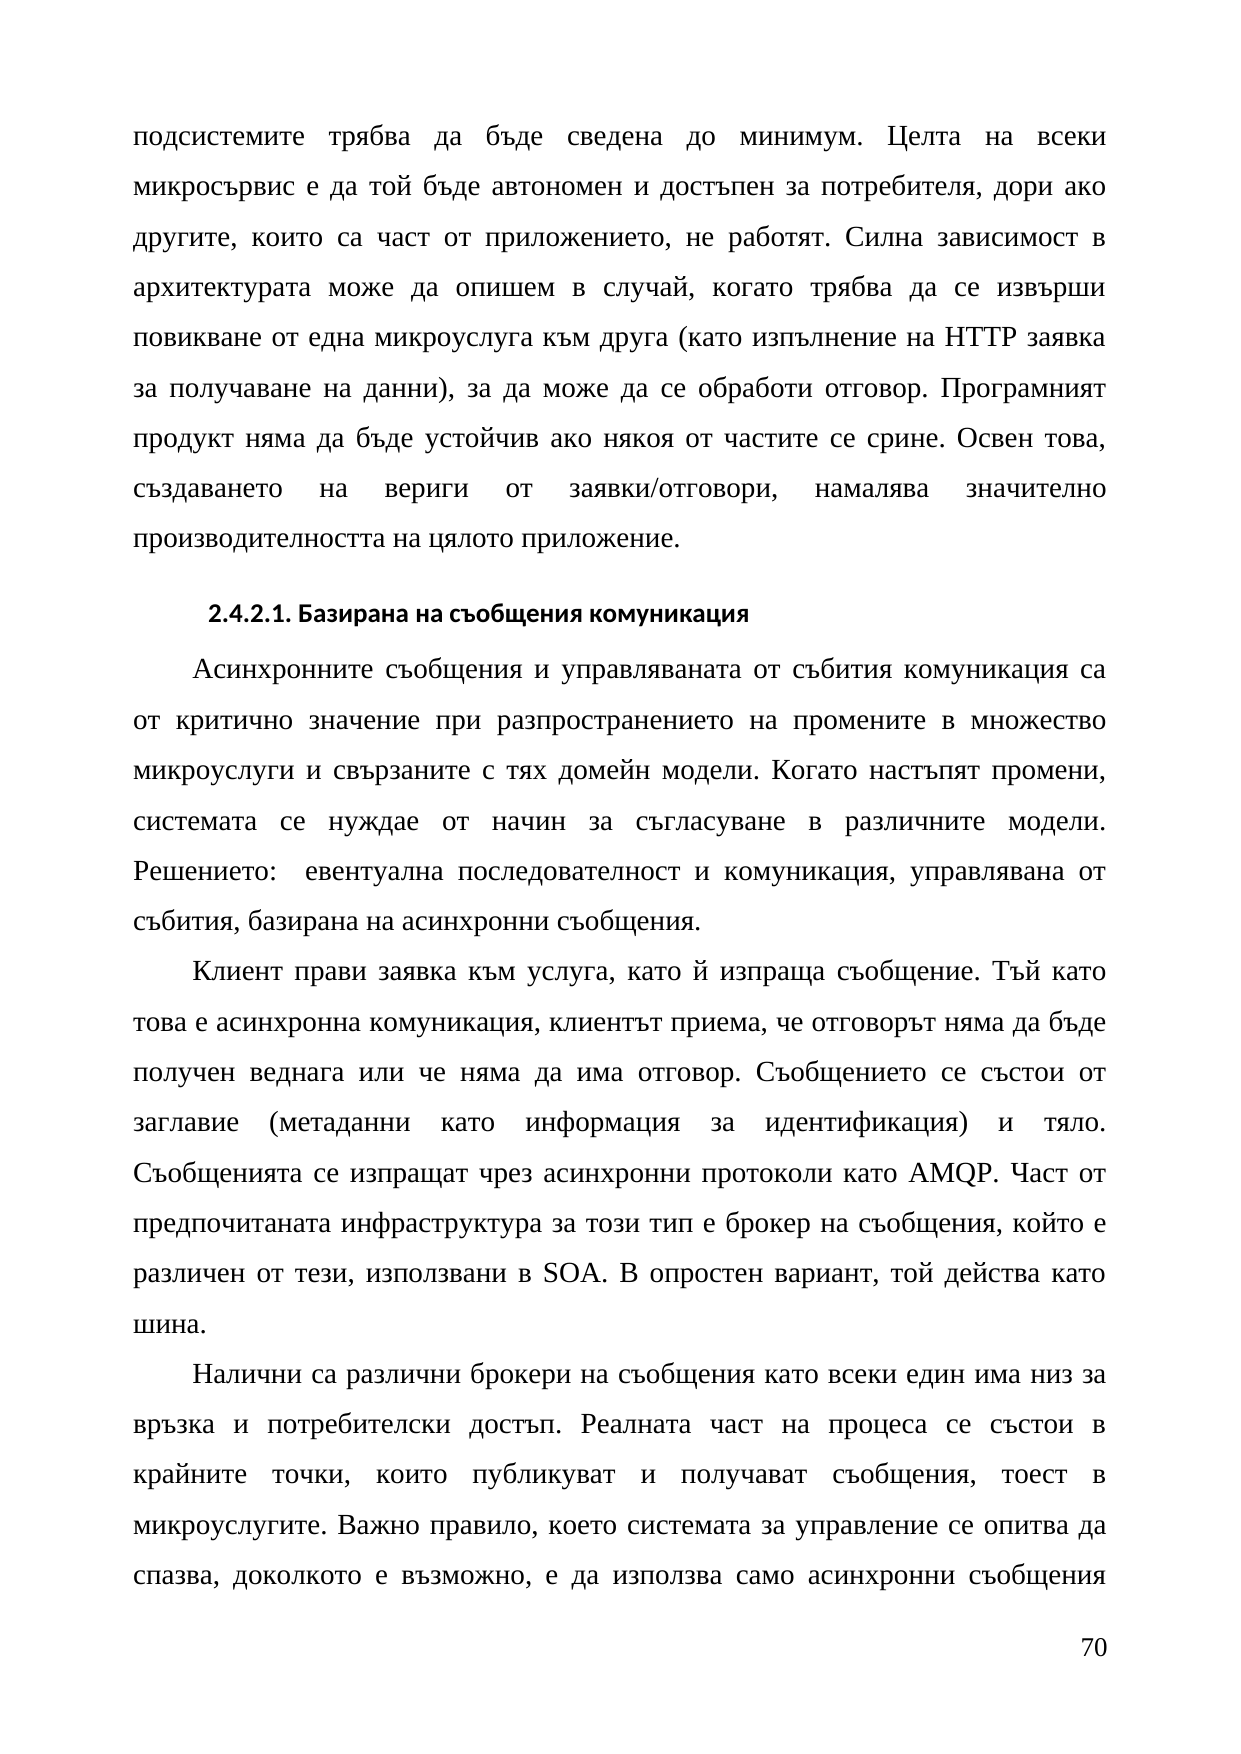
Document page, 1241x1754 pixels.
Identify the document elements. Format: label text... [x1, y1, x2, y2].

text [133, 118, 1107, 554]
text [133, 1356, 1107, 1591]
subtitle 2.4.2.1. Базирана на съобщения комуникация [133, 596, 1107, 629]
text Клиент прави заявка към услуга, като й изпраща съобщение. Тъй като това е асинхронна комуникация, клиентът приема, че отговорът няма да бъде получен веднага или че няма да има отговор. Съобщението се състои от заглавие (метаданни като информация за идентификация) и тяло. Съобщенията се изпращат чрез асинхронни протоколи като AMQP. Част от предпочитаната инфраструктура за този тип е брокер на съобщения, който е различен от тези, използвани в SOA. В опростен вариант, той действа като шина. [133, 953, 1107, 1339]
text Асинхронните съобщения и управляваната от събития комуникация са от критично значение при разпространението на промените в множество микроуслуги и свързаните с тях домейн модели. Когато настъпят промени, системата се нуждае от начин за съгласуване в различните модели. Решението: евентуална последователност и комуникация, управлявана от събития, базирана на асинхронни съобщения. [133, 652, 1107, 937]
